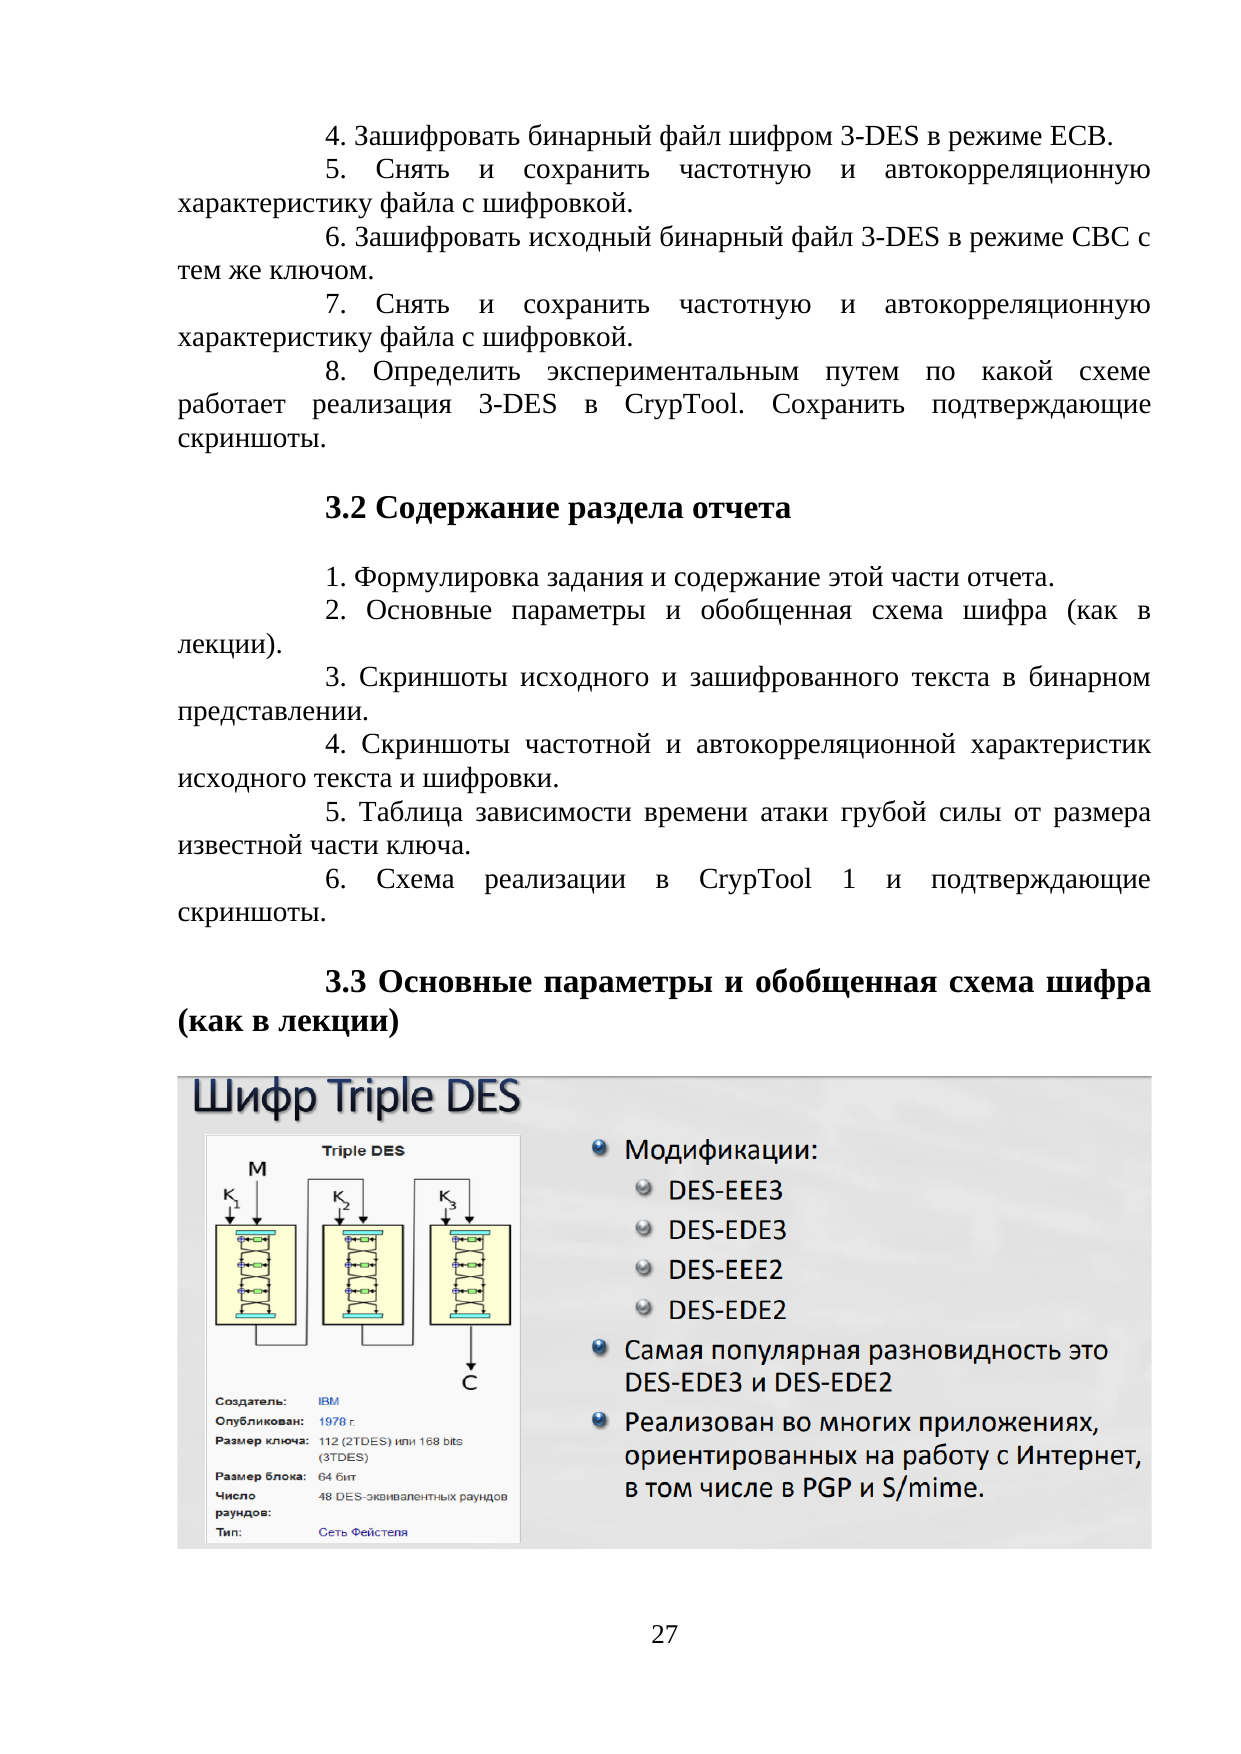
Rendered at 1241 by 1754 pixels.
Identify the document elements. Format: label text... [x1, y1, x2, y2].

text 4. Зашифровать бинарный файл шифром 3-DES в режиме ECB. [177, 118, 1152, 152]
text 4. Скриншоты частотной и автокорреляционной характеристик исходного текста и шифровки. [177, 727, 1152, 794]
text 3.3 Основные параметры и обобщенная схема шифра (как в лекции) [177, 961, 1152, 1038]
text 7. Снять и сохранить частотную и автокорреляционную характеристику файла с шифровкой. [177, 286, 1152, 353]
text 2. Основные параметры и обобщенная схема шифра (как в лекции). [177, 592, 1152, 659]
picture [177, 1076, 1152, 1549]
text 8. Определить экспериментальным путем по какой схеме работает реализация 3-DES в CrypTool. Сохранить подтверждающие скриншоты. [177, 353, 1152, 453]
text 3. Скриншоты исходного и зашифрованного текста в бинарном представлении. [177, 659, 1152, 727]
text 1. Формулировка задания и содержание этой части отчета. [177, 559, 1152, 592]
text 6. Зашифровать исходный бинарный файл 3-DES в режиме CBC c тем же ключом. [177, 219, 1152, 286]
text 3.2 Содержание раздела отчета [251, 487, 1152, 525]
text 6. Схема реализации в CrypTool 1 и подтверждающие скриншоты. [177, 861, 1152, 928]
text 5. Таблица зависимости времени атаки грубой силы от размера известной части ключа. [177, 794, 1152, 861]
text 5. Снять и сохранить частотную и автокорреляционную характеристику файла с шифровкой. [177, 152, 1152, 219]
